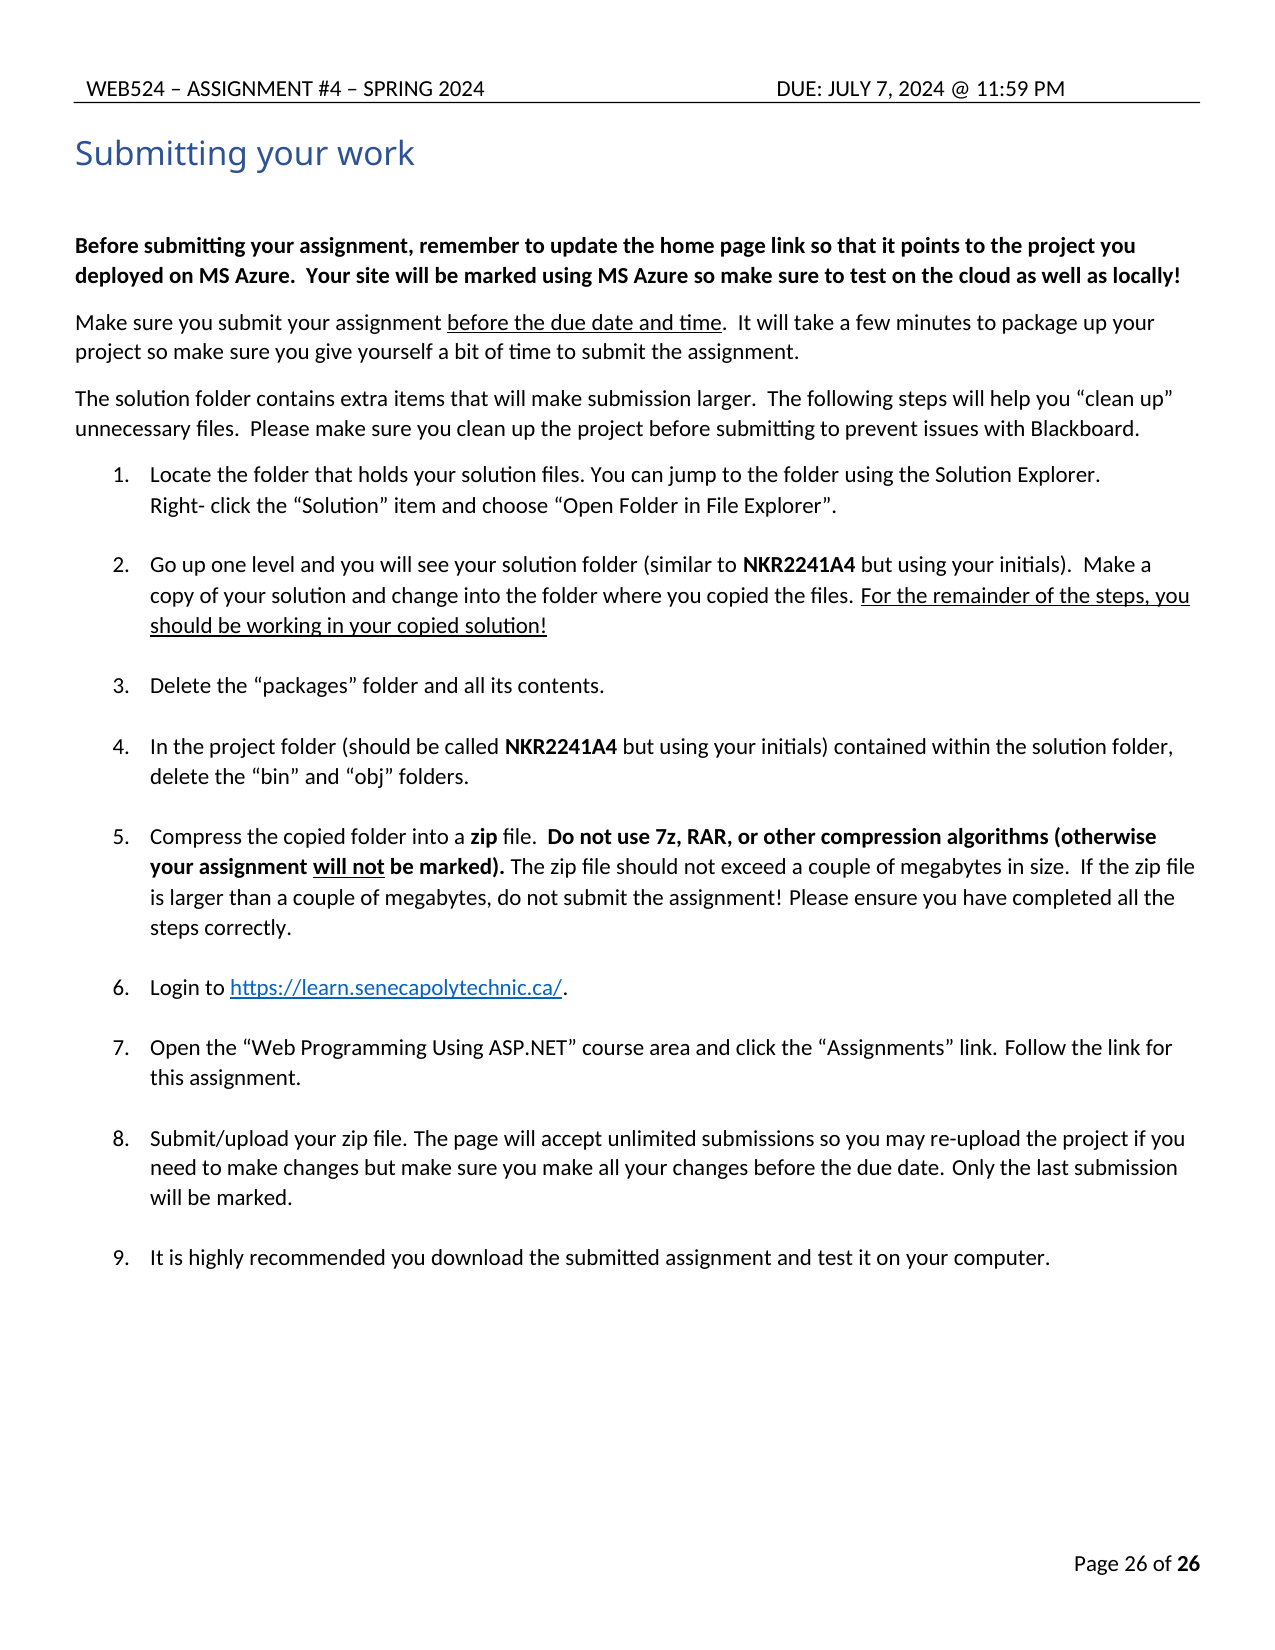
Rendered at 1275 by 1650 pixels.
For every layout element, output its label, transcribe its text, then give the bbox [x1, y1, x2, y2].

subtitle Submitting your work [75, 130, 1214, 175]
list Compress the copied folder into a zip file. Do not use 7z, RAR, or other compression algorithms (otherwise your assignment will not be marked). The zip file should not exceed a couple of megabytes in size. If the zip file is larger than a couple of megabytes, do not submit the assignment! Please ensure you have completed all the steps correctly. [112, 822, 1199, 941]
list Delete the “packages” folder and all its contents. [112, 672, 1214, 700]
list Submit/upload your zip file. The page will accept unlimited submissions so you may re-upload the project if you need to make changes but make sure you make all your changes before the due date. Only the last submission will be marked. [112, 1124, 1192, 1211]
text The solution folder contains extra items that will make submission larger. The following steps will help you “clean up” unnecessary files. Please make sure you clean up the project before submitting to prevent issues with Blackboard. [75, 384, 1214, 442]
list Locate the folder that holds your solution files. You can jump to the folder using the Solution Explorer. Right- click the “Solution” item and choose “Open Folder in File Explorer”. [112, 461, 1166, 519]
list Login to https://learn.senecapolytechnic.ca/. [112, 973, 1214, 1001]
list Open the “Web Programming Using ASP.NET” course area and click the “Assignments” link. Follow the link for this assignment. [112, 1033, 1178, 1091]
subtitle Before submitting your assignment, remember to update the home page link so that it points to the project you deployed on MS Azure. Your site will be marked using MS Azure so make sure to test on the cloud as well as locally! [75, 231, 1214, 289]
text Make sure you submit your assignment before the due date and time. It will take a few minutes to package up your project so make sure you give yourself a bit of time to submit the assignment. [75, 308, 1195, 365]
list In the project folder (should be called NKR2241A4 but using your initials) contained within the solution folder, delete the “bin” and “obj” folders. [112, 732, 1175, 790]
list Go up one level and you will see your solution folder (similar to NKR2241A4 but using your initials). Make a copy of your solution and change into the folder where you copied the files. For the remainder of the steps, you should be working in your copied solution! [112, 551, 1196, 639]
list It is highly recommended you download the submitted assignment and test it on your computer. [112, 1243, 1214, 1271]
